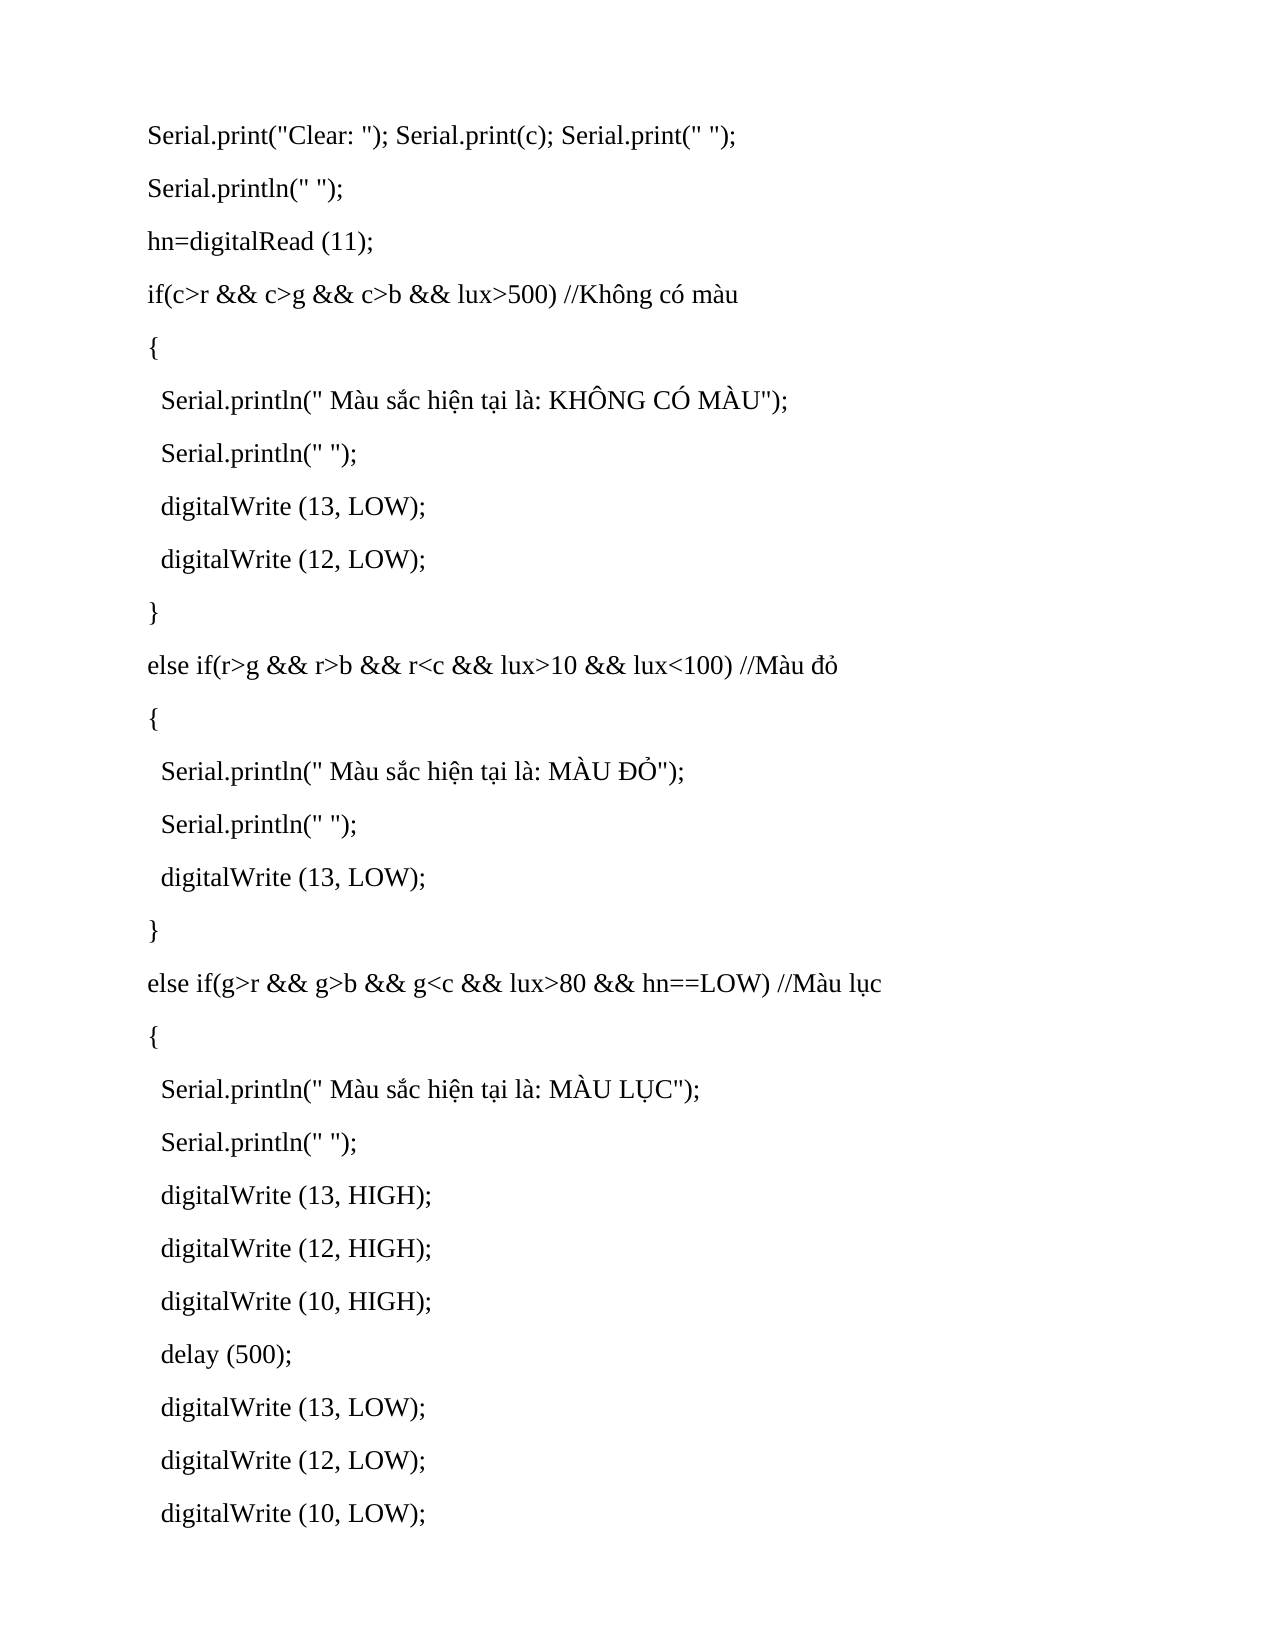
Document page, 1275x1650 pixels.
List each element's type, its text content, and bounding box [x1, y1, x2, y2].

text digitalWrite (10, HIGH); [161, 1285, 1187, 1316]
text if(c>r && c>g && c>b && lux>500) //Không có màu [147, 278, 1187, 309]
text hn=digitalRead (11); [147, 225, 1187, 256]
text digitalWrite (13, LOW); [161, 490, 1187, 521]
text { [147, 702, 1187, 733]
text Serial.println(" Màu sắc hiện tại là: MÀU ĐỎ"); Serial.println(" "); [161, 755, 687, 839]
text digitalWrite (13, HIGH); [161, 1179, 1187, 1210]
text { [147, 1020, 1187, 1051]
text digitalWrite (10, LOW); [161, 1497, 1187, 1528]
text digitalWrite (12, HIGH); [161, 1232, 1187, 1263]
text Serial.print("Clear: "); Serial.print(c); Serial.print(" "); Serial.println(" "); [147, 119, 737, 203]
text digitalWrite (12, LOW); [161, 1444, 1187, 1475]
text digitalWrite (12, LOW); [161, 543, 1187, 574]
text } [147, 596, 1187, 627]
text Serial.println(" Màu sắc hiện tại là: KHÔNG CÓ MÀU"); Serial.println(" "); [161, 384, 789, 468]
text else if(r>g && r>b && r<c && lux>10 && lux<100) //Màu đỏ [147, 649, 1187, 680]
text digitalWrite (13, LOW); [161, 861, 1187, 892]
text digitalWrite (13, LOW); [161, 1391, 1187, 1422]
text else if(g>r && g>b && g<c && lux>80 && hn==LOW) //Màu lục [147, 967, 1187, 998]
text delay (500); [161, 1338, 1187, 1369]
text Serial.println(" Màu sắc hiện tại là: MÀU LỤC"); Serial.println(" "); [161, 1073, 701, 1157]
text } [147, 914, 1187, 945]
text { [147, 331, 1187, 362]
